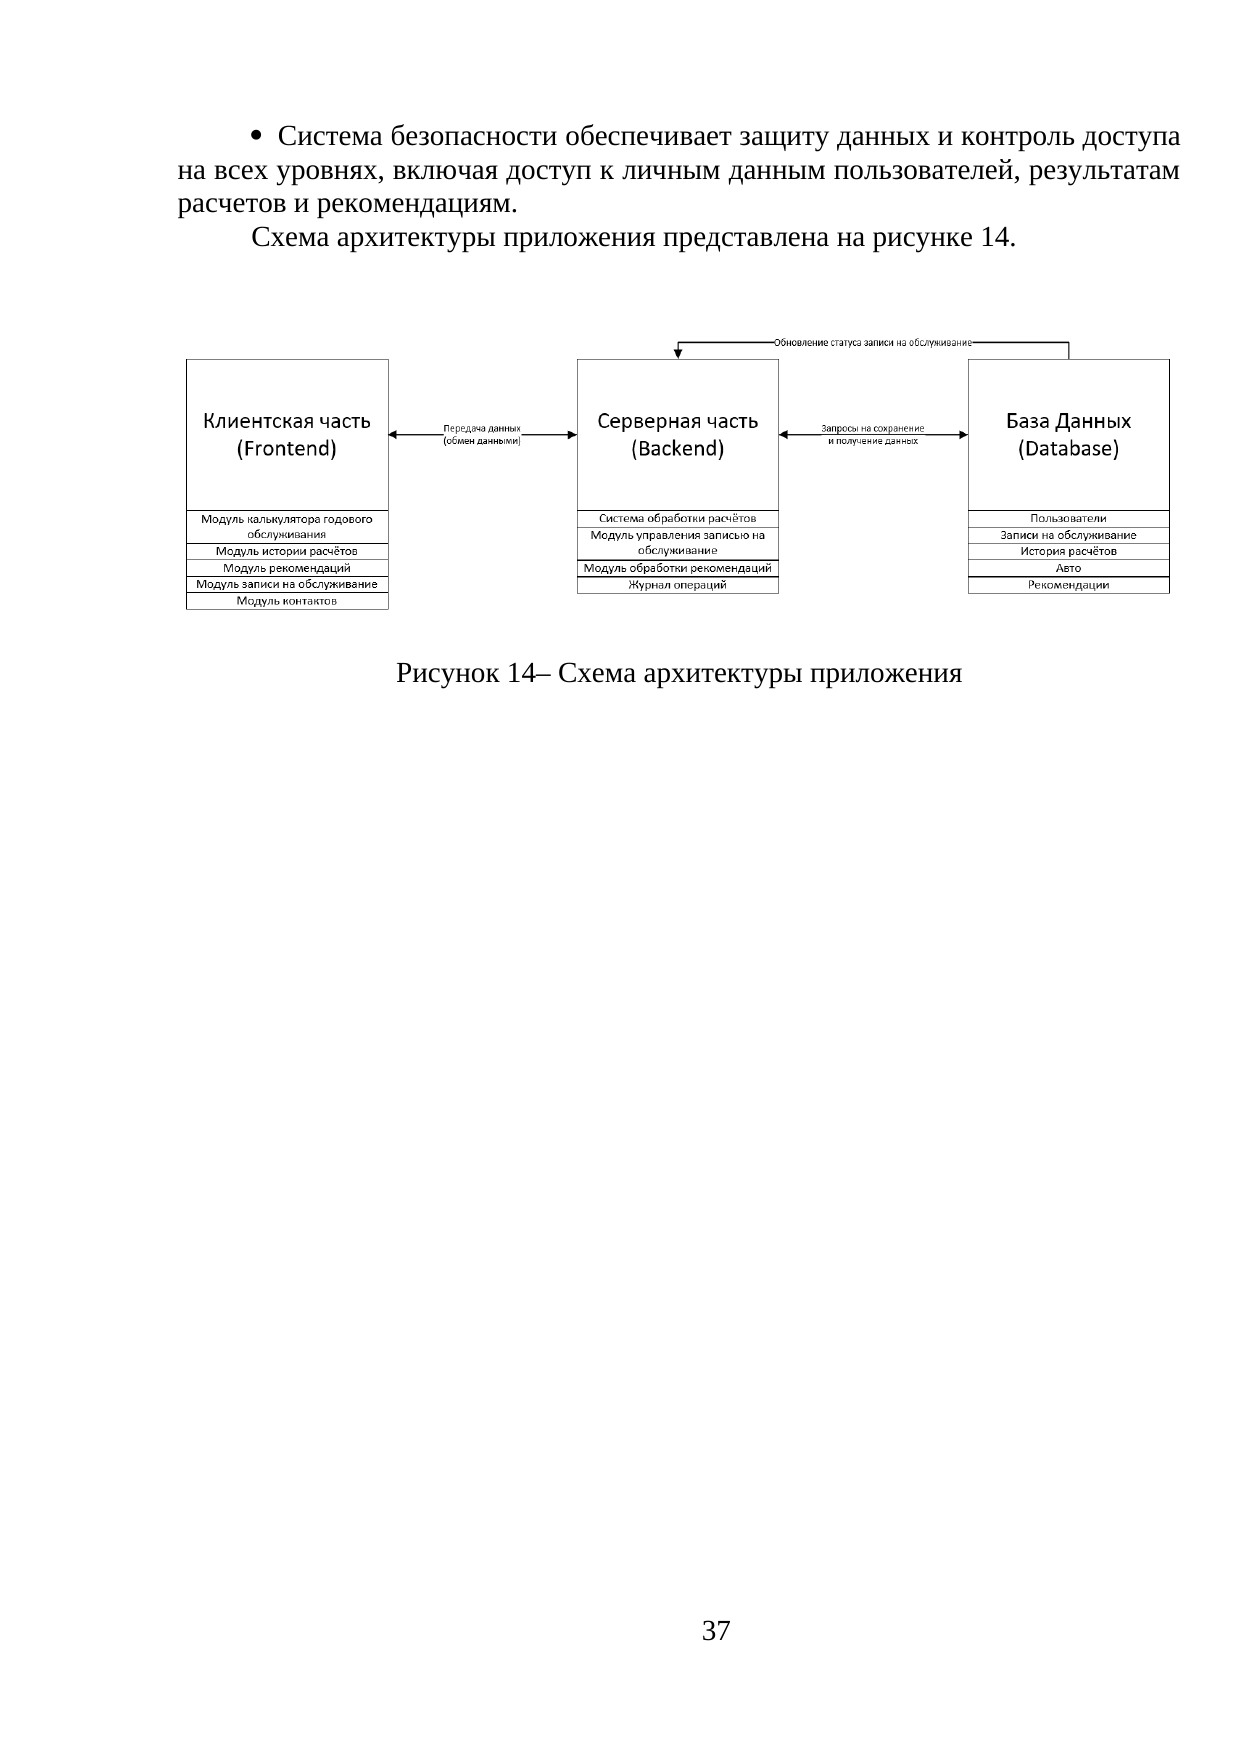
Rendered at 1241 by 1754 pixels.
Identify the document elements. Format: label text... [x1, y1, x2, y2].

text Схема архитектуры приложения представлена на рисунке 14. [177, 219, 1181, 252]
text Система безопасности обеспечивает защиту данных и контроль доступа на всех уровнях, включая доступ к личным данным пользователей, результатам расчетов и рекомендациям. [177, 118, 1181, 219]
title Рисунок 14– Схема архитектуры приложения [177, 655, 1181, 688]
picture [177, 286, 1182, 655]
